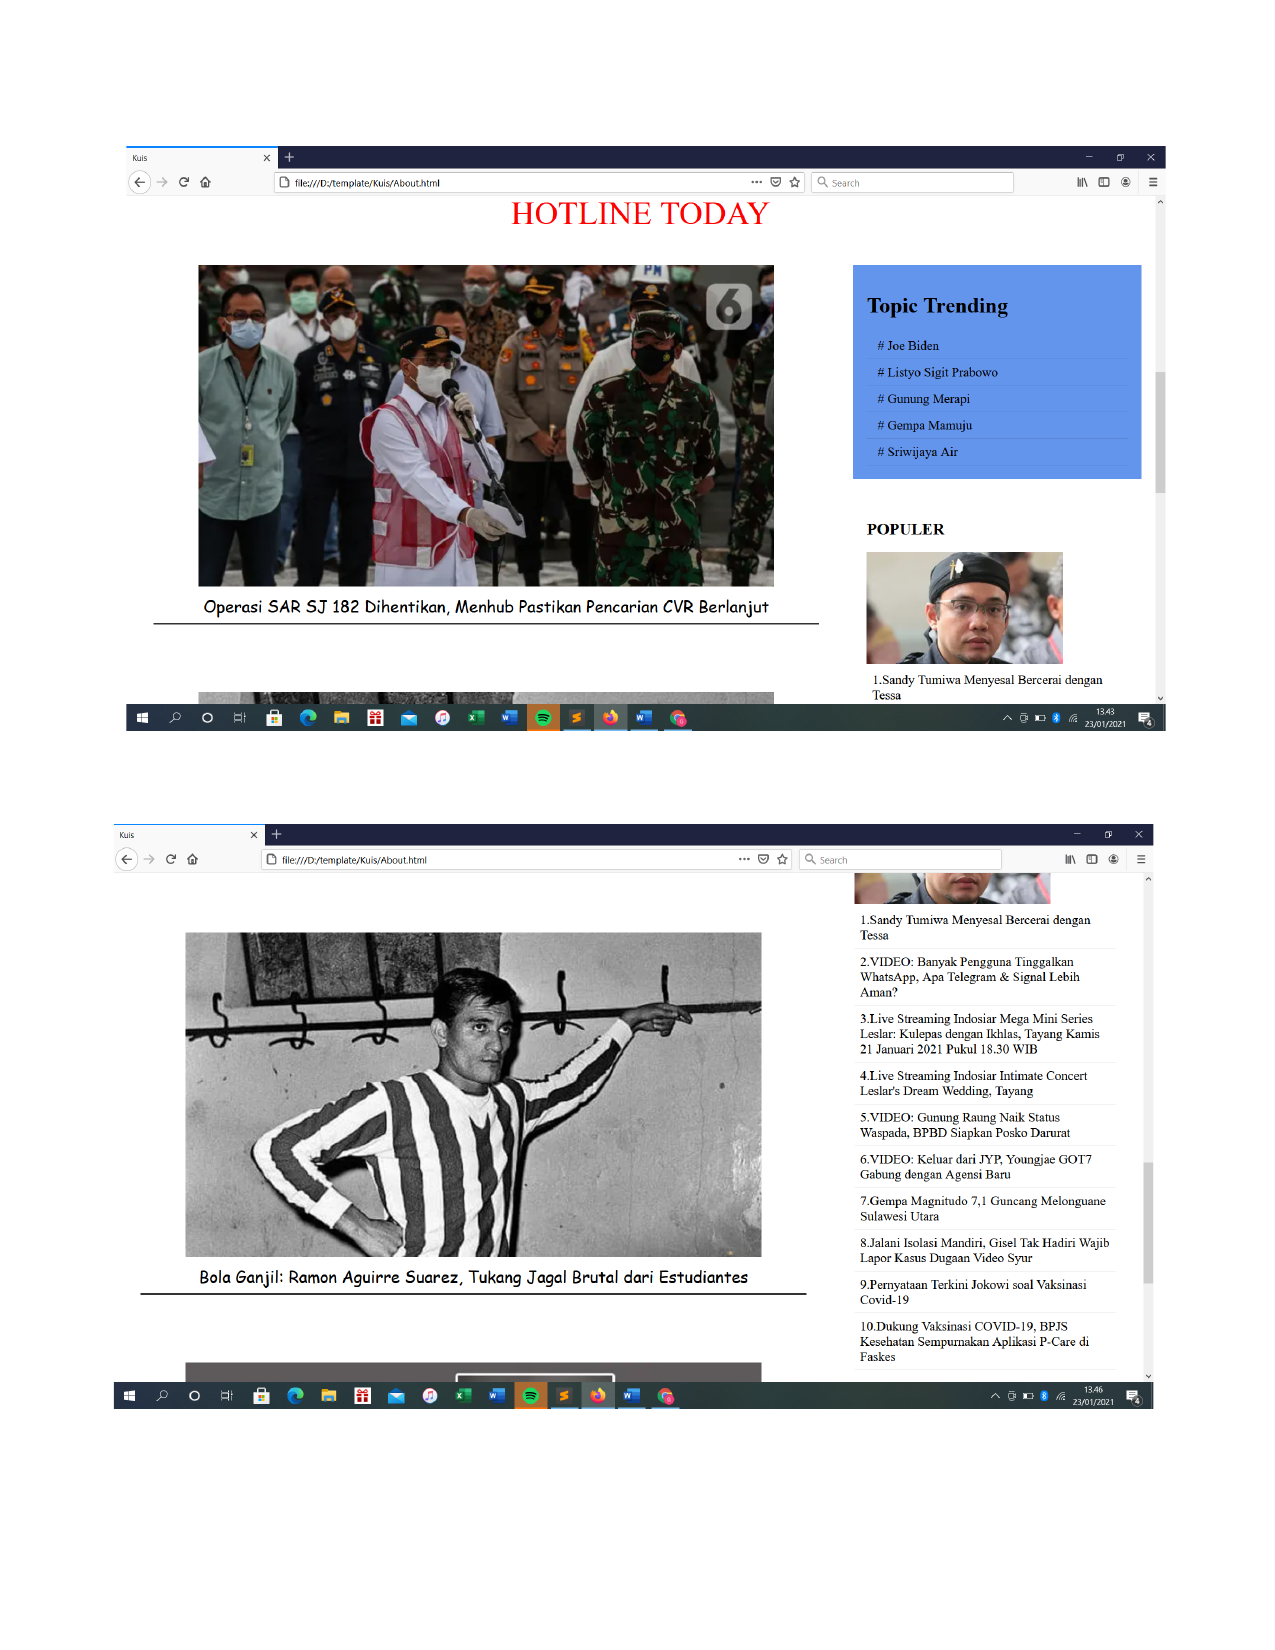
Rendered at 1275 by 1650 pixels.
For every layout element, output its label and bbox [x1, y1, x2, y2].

picture [113, 824, 1154, 1409]
picture [126, 146, 1166, 731]
